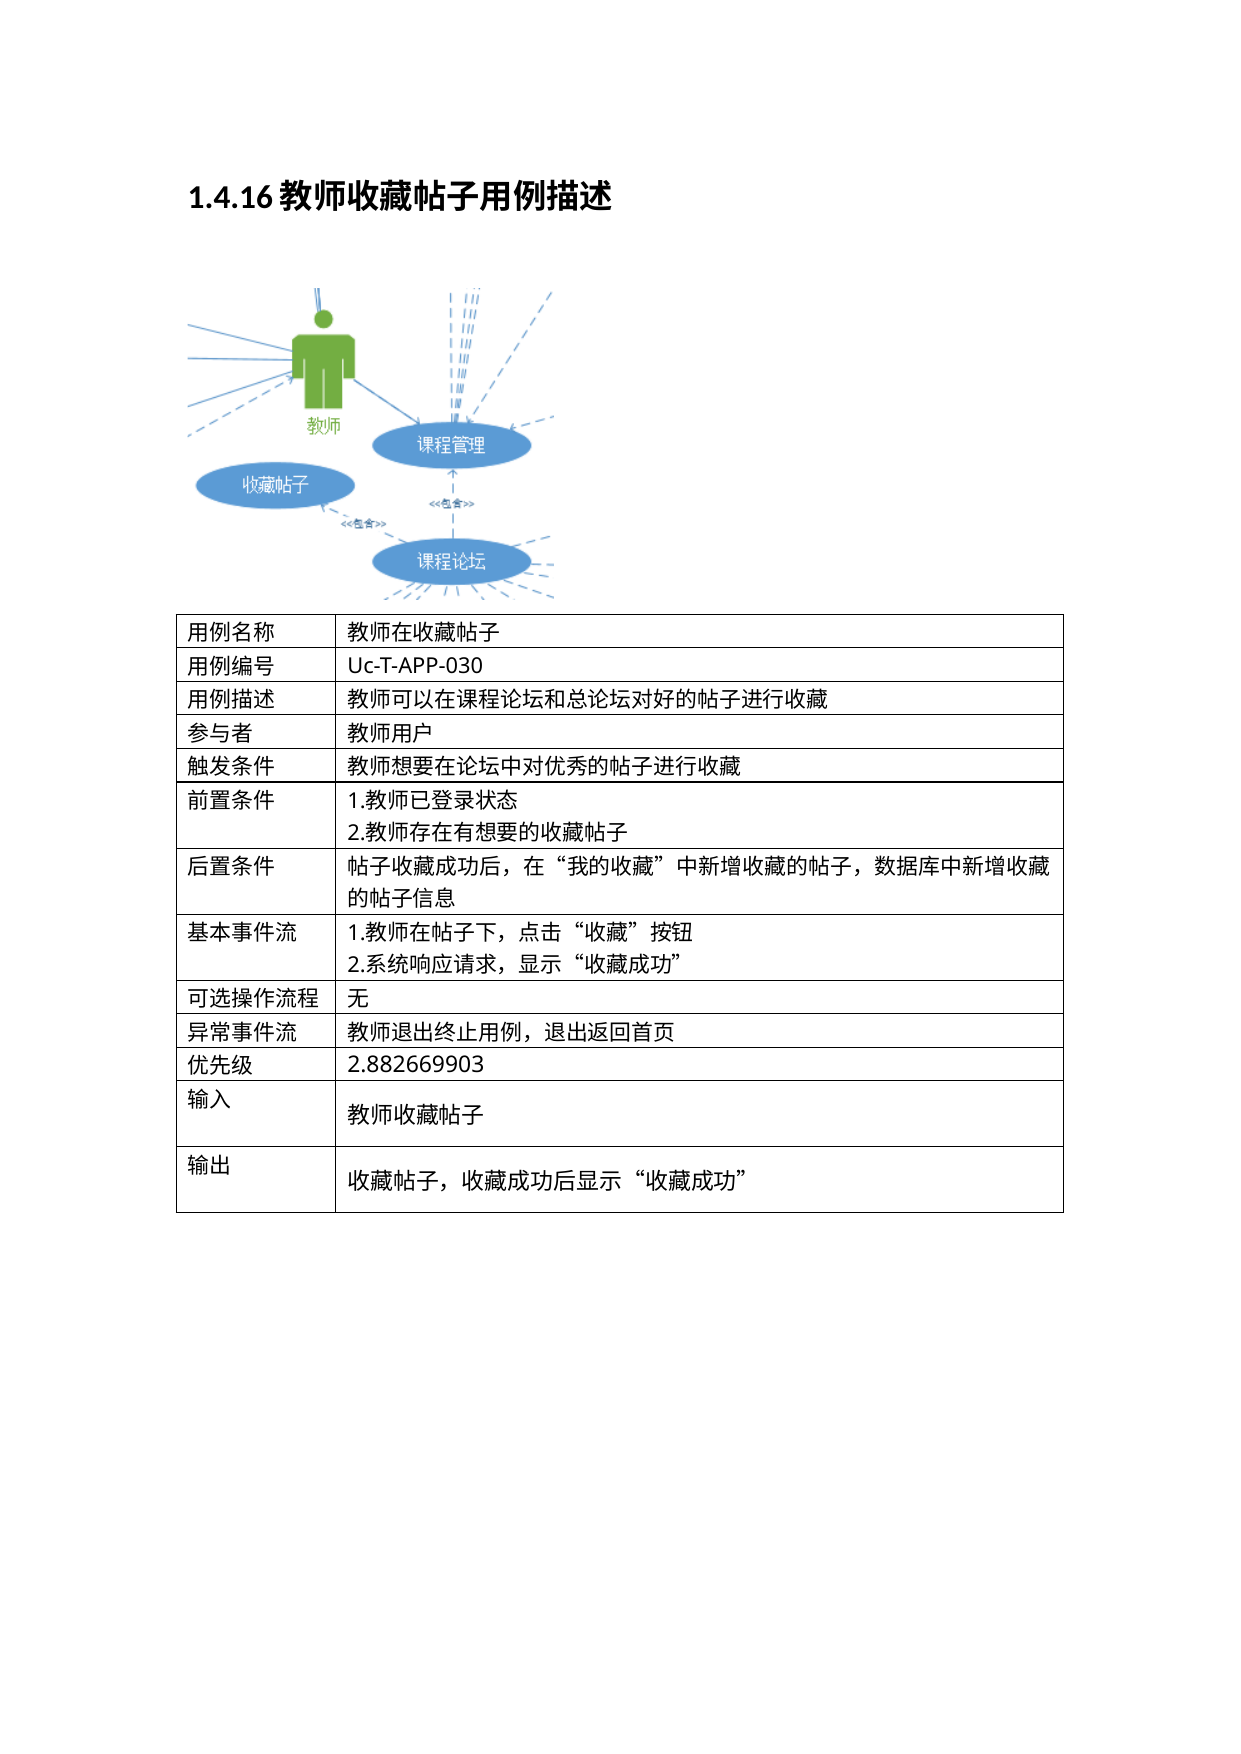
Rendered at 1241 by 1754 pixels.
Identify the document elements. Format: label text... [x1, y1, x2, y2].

table_cell 优先级 [177, 1048, 335, 1080]
table_cell 教师收藏帖子 [336, 1081, 1063, 1146]
subtitle 1.4.16教师收藏帖子用例描述 [187, 162, 1053, 227]
table_cell 收藏帖子，收藏成功后显示“收藏成功” [336, 1147, 1063, 1212]
table_cell 帖子收藏成功后，在“我的收藏”中新增收藏的帖子，数据库中新增收藏的帖子信息 [336, 849, 1063, 913]
picture [187, 288, 554, 600]
table_cell 前置条件 [177, 783, 335, 847]
table_cell 参与者 [177, 715, 335, 748]
table_cell 2.882669903 [336, 1048, 1063, 1080]
table_cell Uc-T-APP-030 [336, 648, 1063, 681]
table_cell 教师想要在论坛中对优秀的帖子进行收藏 [336, 749, 1063, 781]
table_header 教师在收藏帖子 [336, 615, 1063, 647]
table_cell 可选操作流程 [177, 981, 335, 1013]
table_cell 无 [336, 981, 1063, 1013]
table_cell 1.教师在帖子下，点击“收藏”按钮 2.系统响应请求，显示“收藏成功” [336, 915, 1063, 979]
table_cell 基本事件流 [177, 915, 335, 979]
table_cell 教师可以在课程论坛和总论坛对好的帖子进行收藏 [336, 682, 1063, 714]
table_cell 输入 [177, 1081, 335, 1146]
table_cell 用例编号 [177, 648, 335, 681]
table_cell 触发条件 [177, 749, 335, 781]
table_header 用例名称 [177, 615, 335, 647]
table_cell 用例描述 [177, 682, 335, 714]
table_cell 异常事件流 [177, 1014, 335, 1047]
table_cell 教师退出终止用例，退出返回首页 [336, 1014, 1063, 1047]
table_cell 教师用户 [336, 715, 1063, 748]
table_cell 1.教师已登录状态 2.教师存在有想要的收藏帖子 [336, 783, 1063, 847]
table_cell 输出 [177, 1147, 335, 1212]
table_cell 后置条件 [177, 849, 335, 913]
